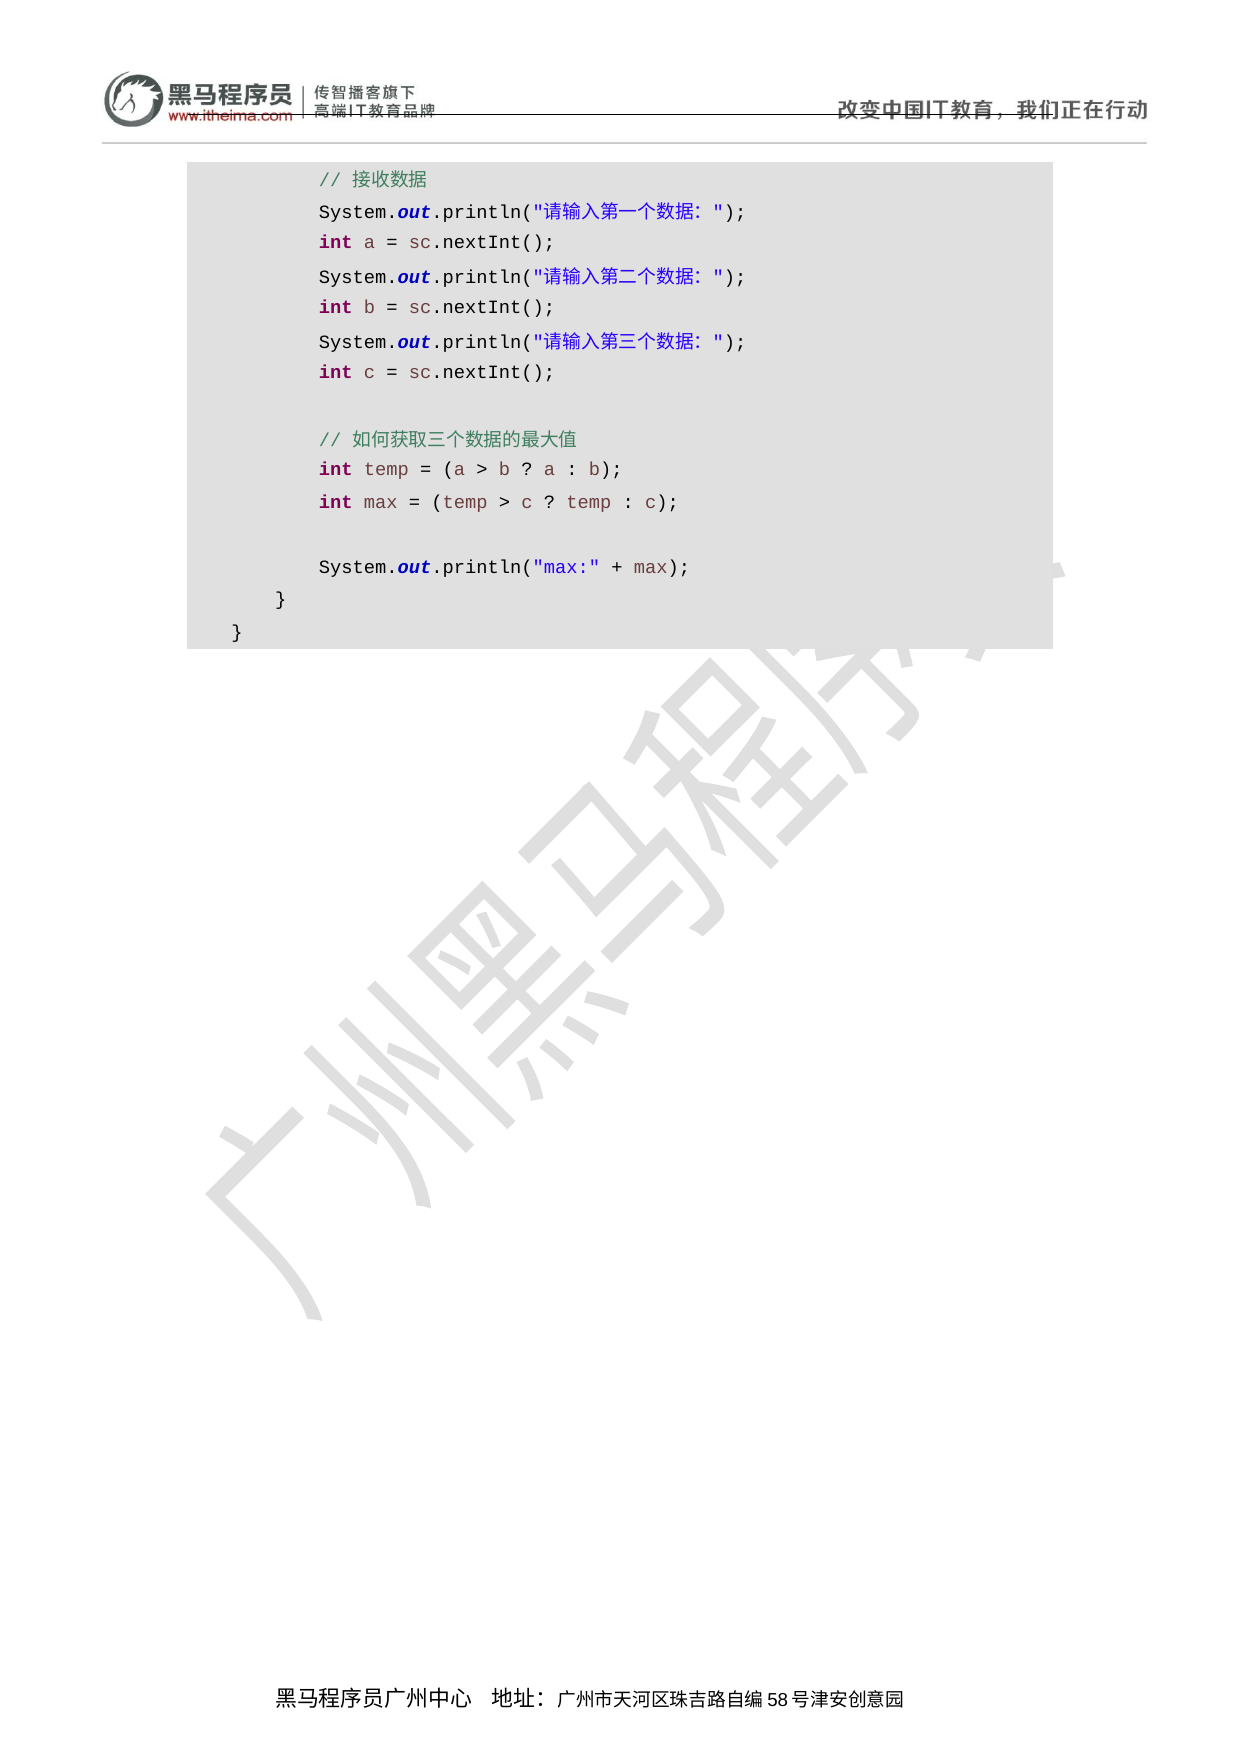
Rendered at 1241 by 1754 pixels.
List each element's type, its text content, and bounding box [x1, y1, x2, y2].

text // 如何获取三个数据的最大值 [187, 422, 1053, 454]
text } [187, 584, 1053, 617]
text } [187, 617, 1053, 649]
text int c = sc.nextInt(); [187, 357, 1053, 389]
text System.out.println("max:" + max); [187, 552, 1053, 584]
text System.out.println("请输入第一个数据："); [187, 194, 1053, 227]
text int temp = (a > b ? a : b); [187, 454, 1053, 487]
text int max = (temp > c ? temp : c); [187, 487, 1053, 519]
text int b = sc.nextInt(); [187, 292, 1053, 324]
text System.out.println("请输入第三个数据："); [187, 324, 1053, 357]
text // 接收数据 [187, 162, 1053, 194]
picture [0, 0, 1241, 151]
text int a = sc.nextInt(); [187, 227, 1053, 259]
text System.out.println("请输入第二个数据："); [187, 259, 1053, 292]
